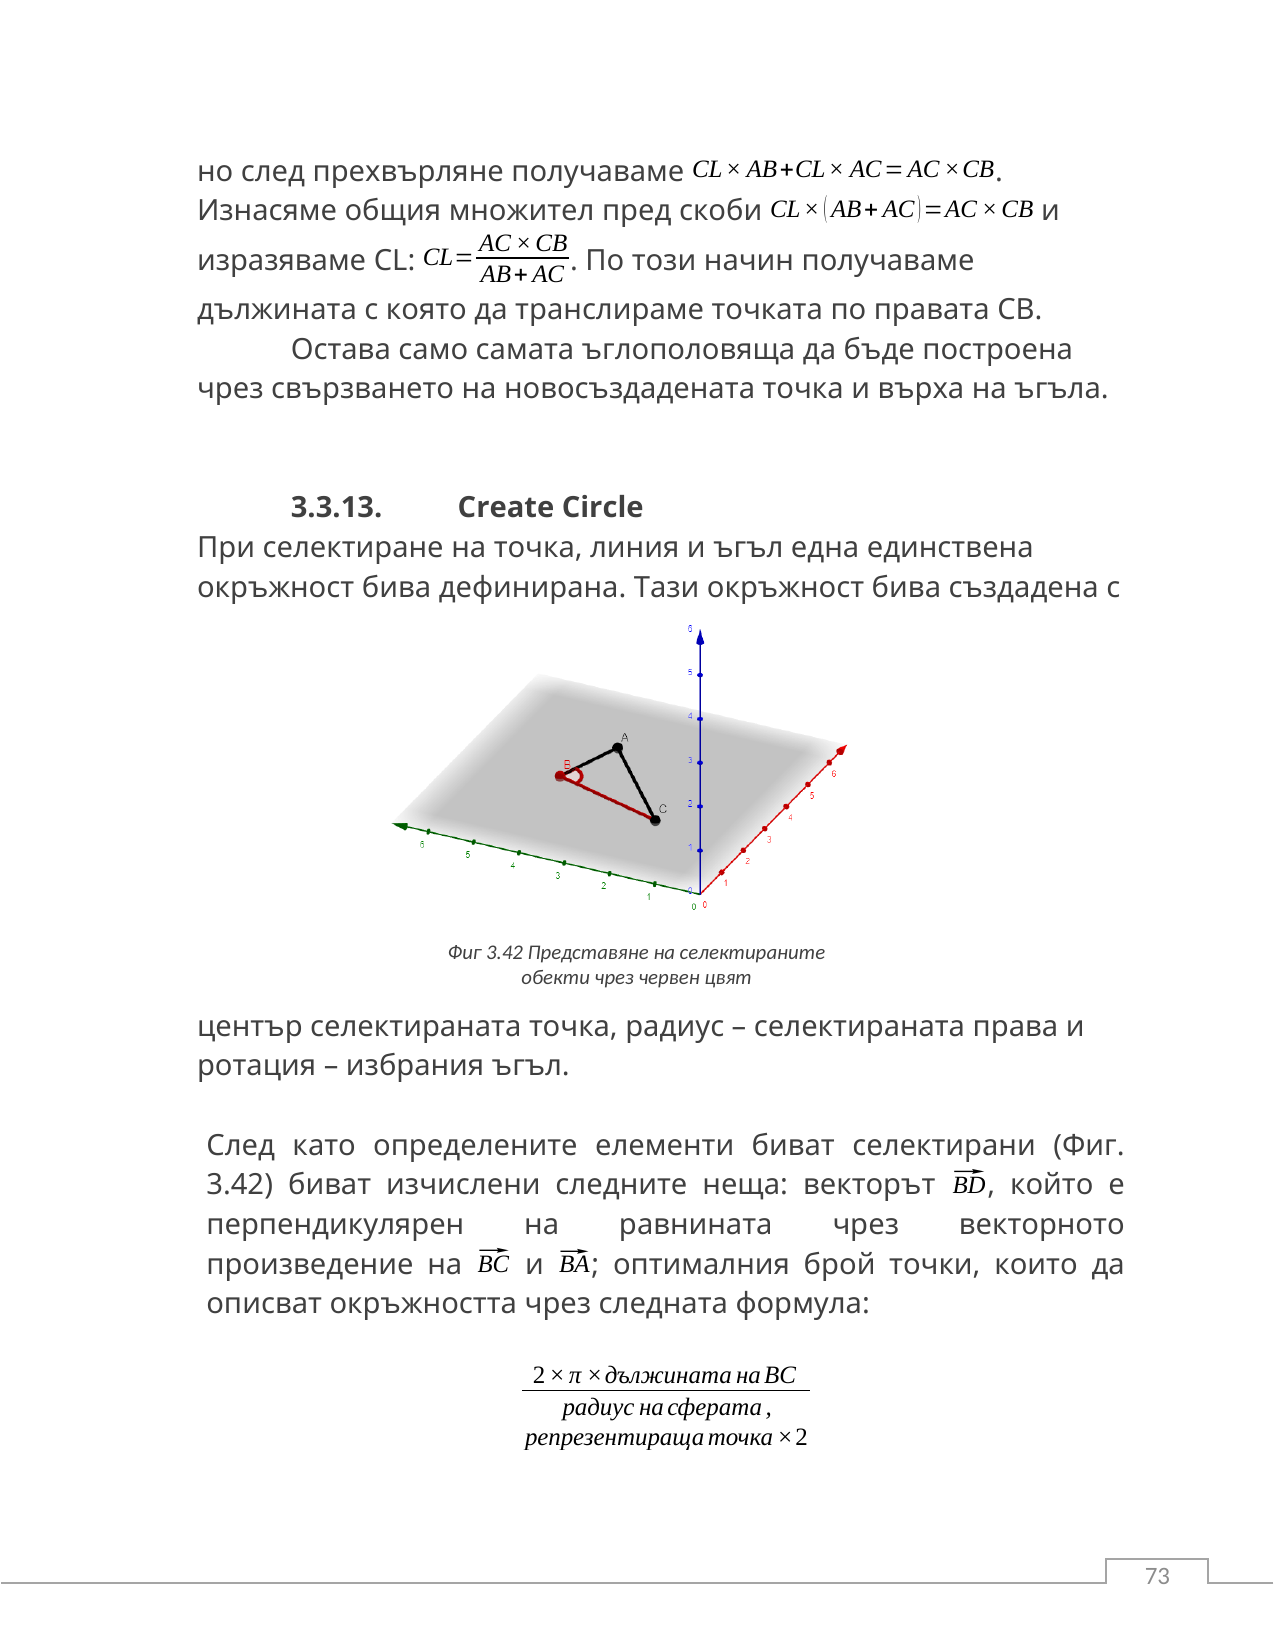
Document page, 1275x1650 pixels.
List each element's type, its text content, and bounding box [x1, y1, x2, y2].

text Остава само самата ъглополовяща да бъде построена чрез свързването на новосъздадената точка и върха на ъгъла. [197, 328, 1125, 407]
picture [373, 606, 866, 927]
text но след прехвърляне получаваме . Изнасяме общия множител пред скоби и изразяваме CL: . По този начин получаваме дължината с която да транслираме точката по правата CB. [197, 150, 1125, 328]
list Create Circle [291, 487, 1125, 526]
text След като определените елементи биват селектирани (Фиг. 3.42) биват изчислени следните неща: векторът , който е перпендикулярен на равнината чрез векторното произведение на и ; оптималния брой точки, които да описват окръжността чрез следната формула: [206, 1124, 1125, 1322]
